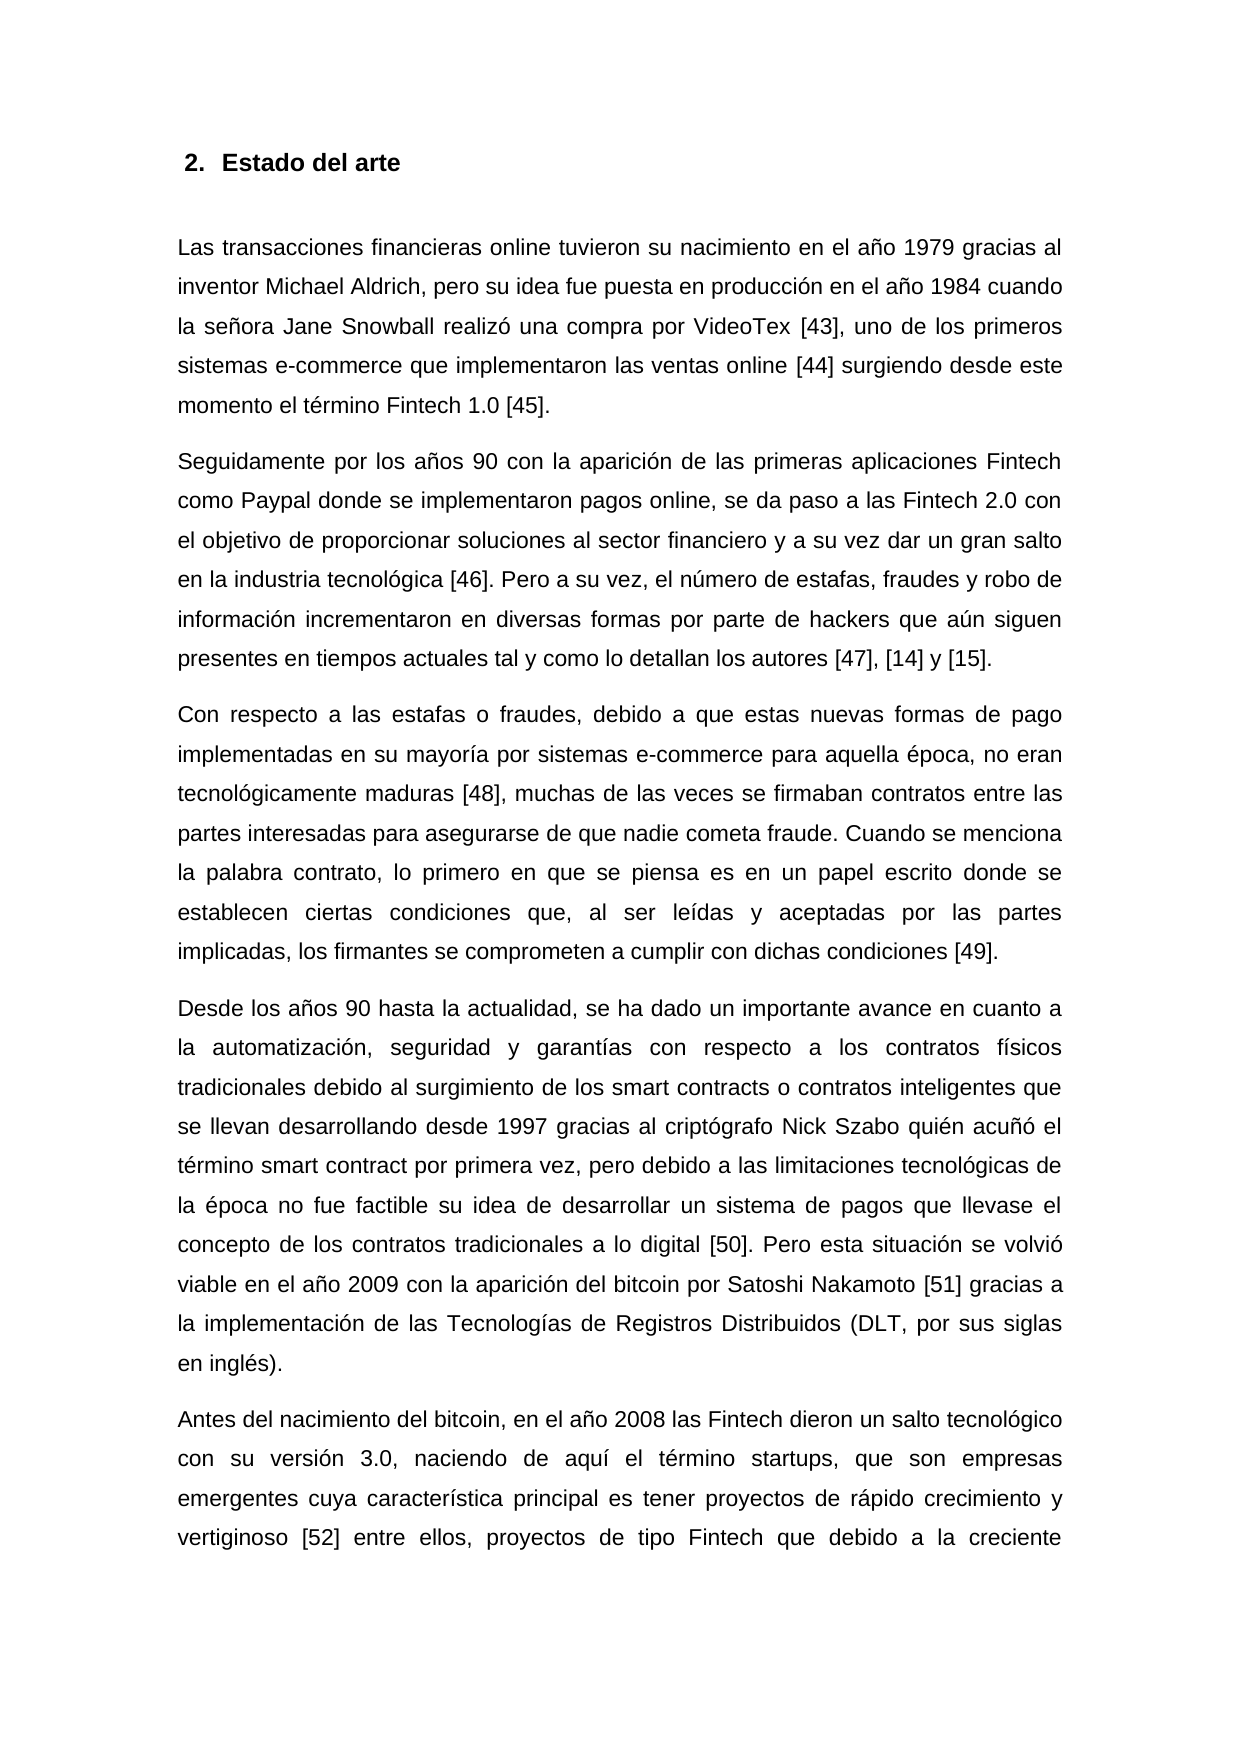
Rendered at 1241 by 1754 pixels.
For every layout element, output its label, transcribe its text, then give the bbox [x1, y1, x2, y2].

text Desde los años 90 hasta la actualidad, se ha dado un importante avance en cuanto a la automatización, seguridad y garantías con respecto a los contratos físicos tradicionales debido al surgimiento de los smart contracts o contratos inteligentes que se llevan desarrollando desde 1997 gracias al criptógrafo Nick Szabo quién acuñó el término smart contract por primera vez, pero debido a las limitaciones tecnológicas de la época no fue factible su idea de desarrollar un sistema de pagos que llevase el concepto de los contratos tradicionales a lo digital . Pero esta situación se volvió viable en el año 2009 con la aparición del bitcoin por Satoshi Nakamoto gracias a la implementación de las Tecnologías de Registros Distribuidos (DLT, por sus siglas en inglés). [177, 994, 1063, 1376]
list Estado del arte [184, 148, 1063, 176]
text Las transacciones financieras online tuvieron su nacimiento en el año 1979 gracias al inventor Michael Aldrich, pero su idea fue puesta en producción en el año 1984 cuando la señora Jane Snowball realizó una compra por VideoTex , uno de los primeros sistemas e-commerce que implementaron las ventas online surgiendo desde este momento el término Fintech 1.0 . [177, 234, 1063, 418]
text Con respecto a las estafas o fraudes, debido a que estas nuevas formas de pago implementadas en su mayoría por sistemas e-commerce para aquella época, no eran tecnológicamente maduras , muchas de las veces se firmaban contratos entre las partes interesadas para asegurarse de que nadie cometa fraude. Cuando se menciona la palabra contrato, lo primero en que se piensa es en un papel escrito donde se establecen ciertas condiciones que, al ser leídas y aceptadas por las partes implicadas, los firmantes se comprometen a cumplir con dichas condiciones . [177, 701, 1063, 965]
text Seguidamente por los años 90 con la aparición de las primeras aplicaciones Fintech como Paypal donde se implementaron pagos online, se da paso a las Fintech 2.0 con el objetivo de proporcionar soluciones al sector financiero y a su vez dar un gran salto en la industria tecnológica . Pero a su vez, el número de estafas, fraudes y robo de información incrementaron en diversas formas por parte de hackers que aún siguen presentes en tiempos actuales tal y como lo detallan los autores , y . [177, 448, 1063, 672]
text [177, 1406, 1063, 1551]
